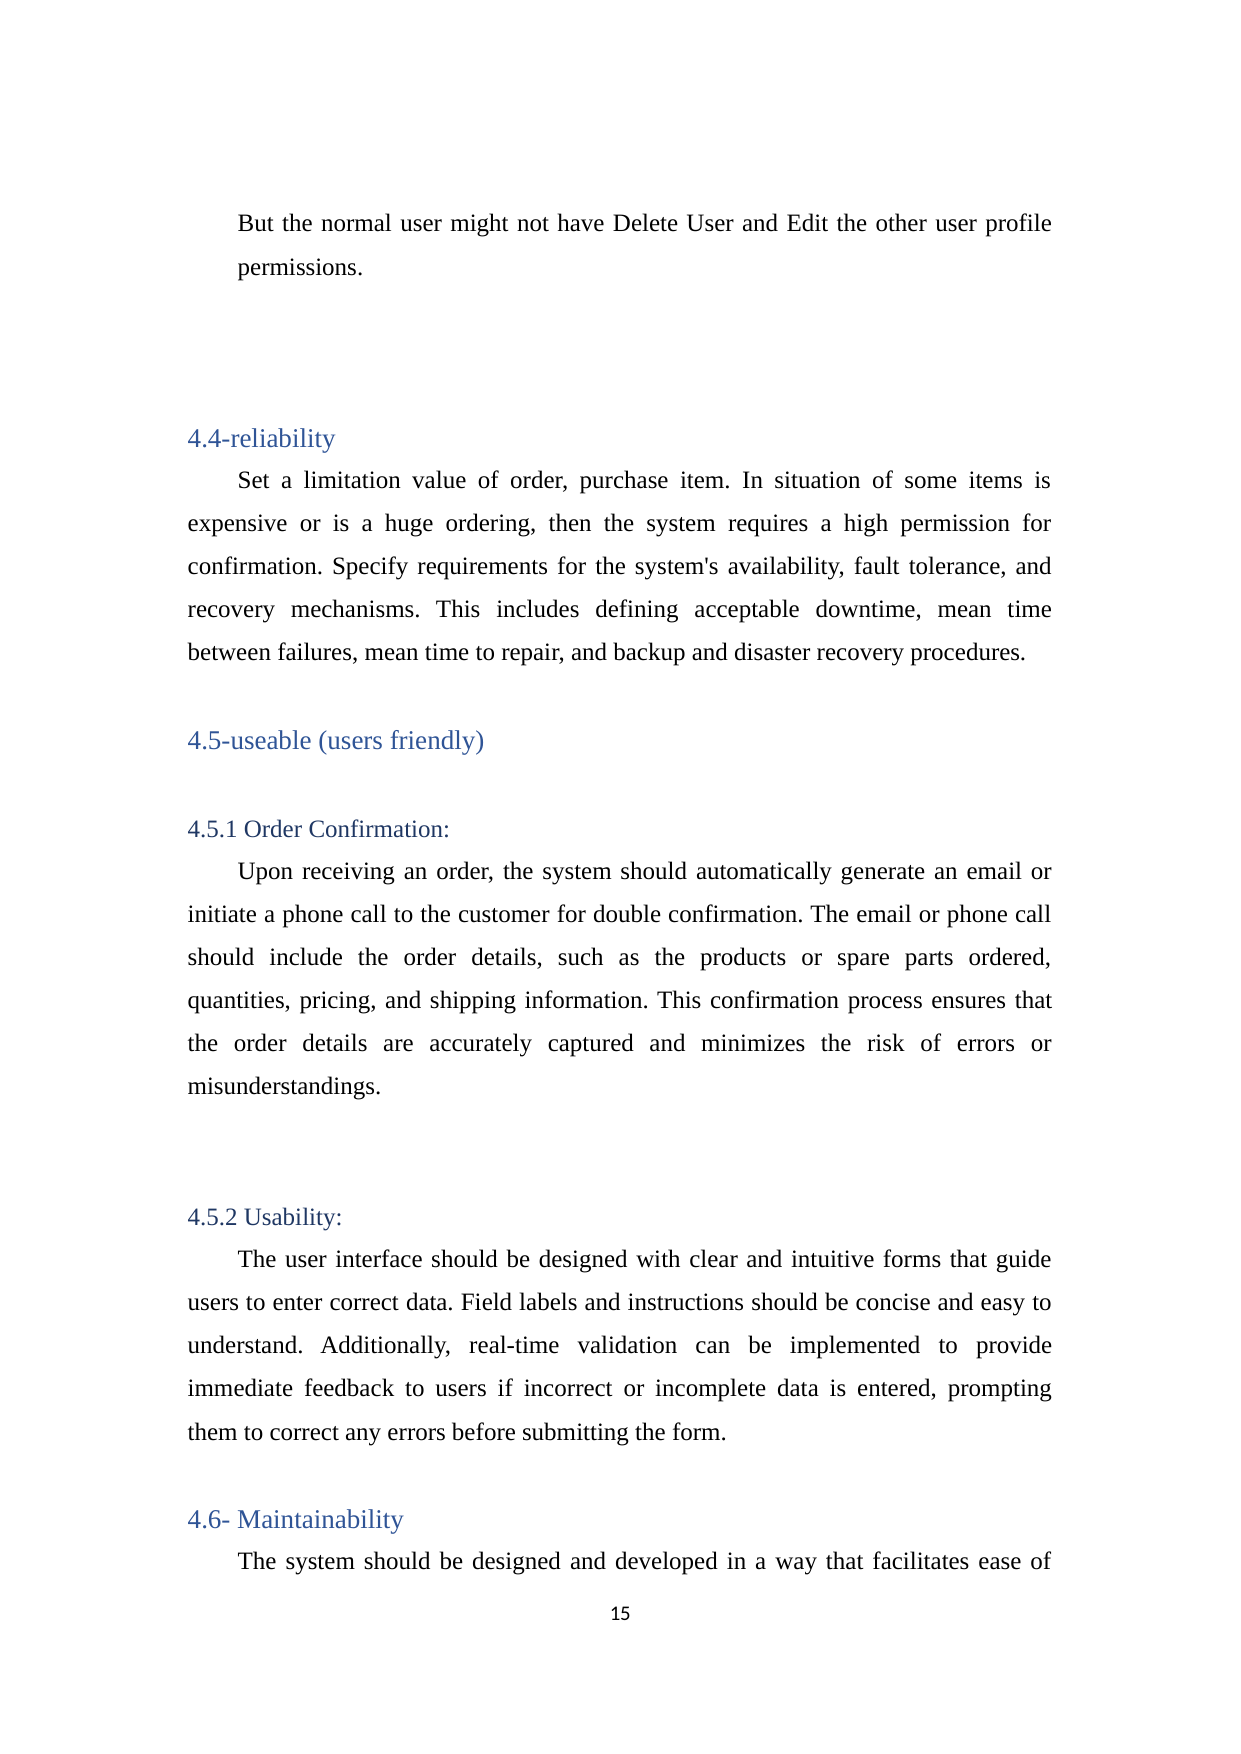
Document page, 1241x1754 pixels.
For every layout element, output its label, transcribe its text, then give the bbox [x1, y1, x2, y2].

subtitle 4.5.2 Usability: [187, 1198, 1053, 1235]
text Set a limitation value of order, purchase item. In situation of some items is expensive or is a huge ordering, then the system requires a high permission for confirmation. Specify requirements for the system's availability, fault tolerance, and recovery mechanisms. This includes defining acceptable downtime, mean time between failures, mean time to repair, and backup and disaster recovery procedures. [187, 461, 1053, 671]
subtitle 4.5-useable (users friendly) [187, 721, 1053, 758]
text The user interface should be designed with clear and intuitive forms that guide users to enter correct data. Field labels and instructions should be concise and easy to understand. Additionally, real-time validation can be implemented to provide immediate feedback to users if incorrect or incomplete data is entered, prompting them to correct any errors before submitting the form. [187, 1240, 1053, 1450]
subtitle 4.4-reliability [187, 418, 1053, 456]
text But the normal user might not have Delete User and Edit the other user profile permissions. [237, 204, 1053, 285]
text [187, 1542, 1053, 1579]
subtitle 4.6- Maintainability [187, 1500, 1053, 1537]
subtitle 4.5.1 Order Confirmation: [187, 809, 1053, 847]
text Upon receiving an order, the system should automatically generate an email or initiate a phone call to the customer for double confirmation. The email or phone call should include the order details, such as the products or spare parts ordered, quantities, pricing, and shipping information. This confirmation process ensures that the order details are accurately captured and minimizes the risk of errors or misunderstandings. [187, 851, 1053, 1104]
